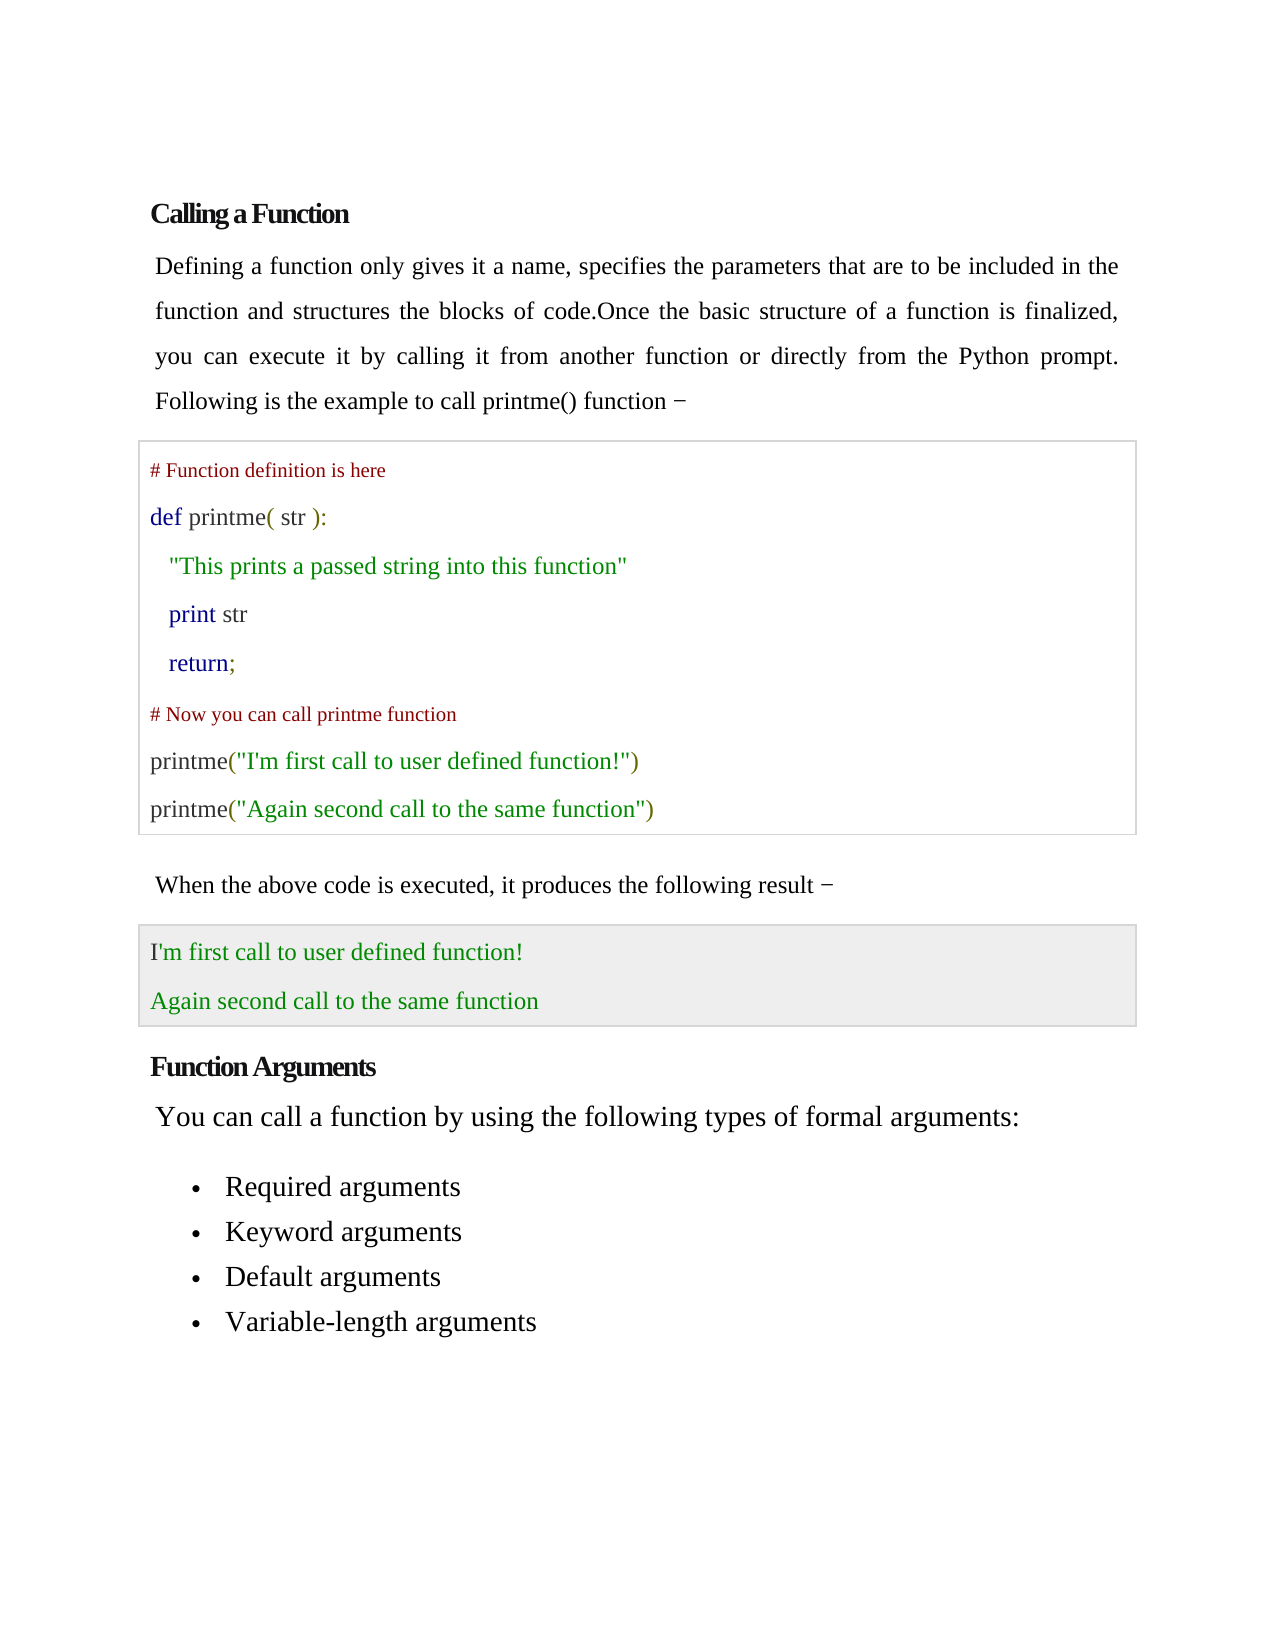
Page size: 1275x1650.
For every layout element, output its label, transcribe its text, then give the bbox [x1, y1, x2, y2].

text Defining a function only gives it a name, specifies the parameters that are to be included in the function and structures the blocks of code.Once the basic structure of a function is finalized, you can execute it by calling it from another function or directly from the Python prompt. Following is the example to call printme() function − [155, 235, 1120, 415]
text "This prints a passed string into this function" [140, 537, 1135, 579]
subtitle Calling a Function [150, 192, 1120, 230]
text # Function definition is here [140, 442, 1135, 482]
list Required arguments [192, 1158, 1120, 1203]
text print str [140, 586, 1135, 628]
text When the above code is executed, it produces the following result − [155, 854, 1120, 899]
text # Now you can call printme function [140, 684, 1135, 726]
text def printme( str ): [140, 489, 1135, 531]
text You can call a function by using the following types of formal arguments: [155, 1088, 1120, 1133]
text Again second call to the same function [140, 973, 1135, 1025]
text printme("I'm first call to user defined function!") [140, 732, 1135, 774]
list Variable-length arguments [192, 1293, 1120, 1338]
list Keyword arguments [192, 1203, 1120, 1248]
text return; [140, 635, 1135, 677]
text I'm first call to user defined function! [140, 926, 1135, 966]
text printme("Again second call to the same function") [140, 781, 1135, 834]
list Default arguments [192, 1248, 1120, 1293]
subtitle Function Arguments [150, 1045, 1120, 1083]
